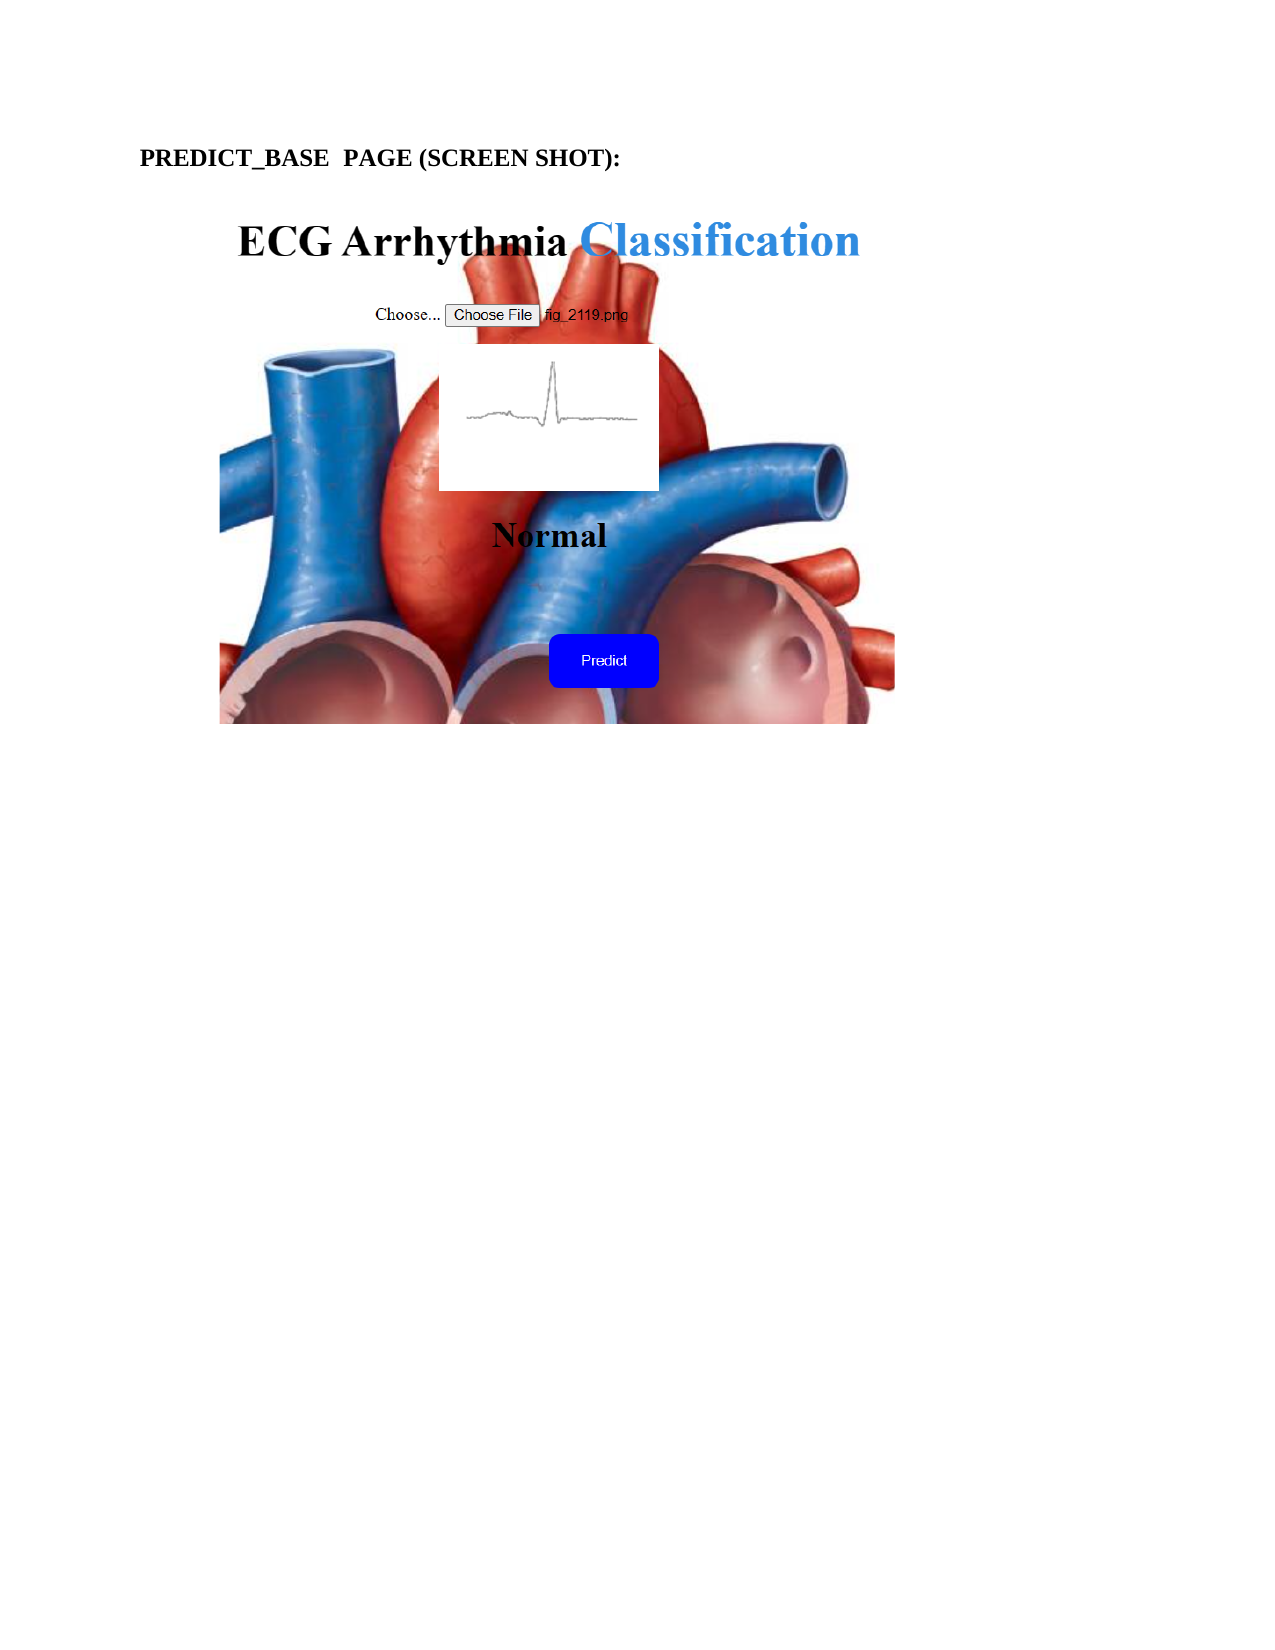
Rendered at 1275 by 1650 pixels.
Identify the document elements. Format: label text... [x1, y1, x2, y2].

text PREDICT_BASE PAGE (SCREEN SHOT): [139, 143, 1208, 172]
picture [219, 212, 895, 724]
